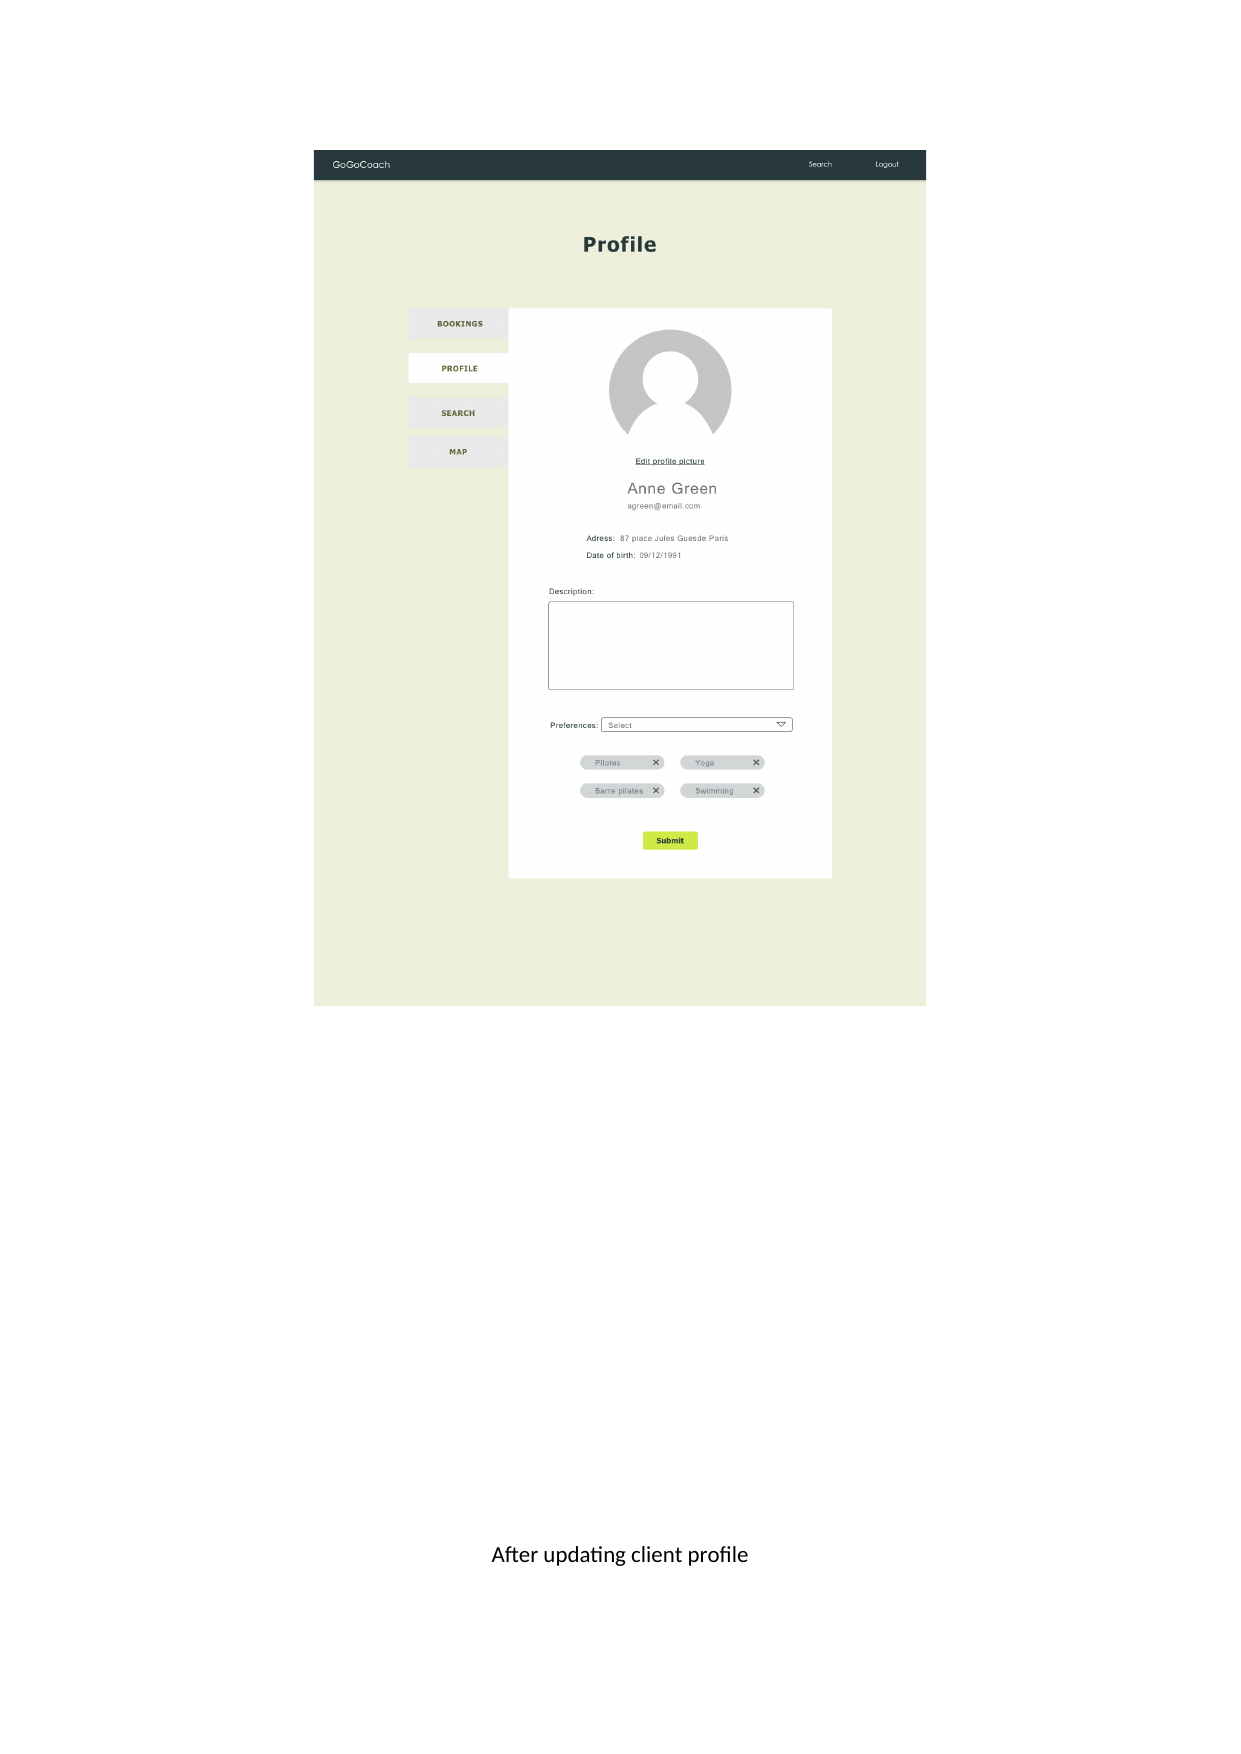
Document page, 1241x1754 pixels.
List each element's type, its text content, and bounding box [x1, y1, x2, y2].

text After updating client profile [150, 1540, 1090, 1568]
picture [313, 150, 927, 1006]
